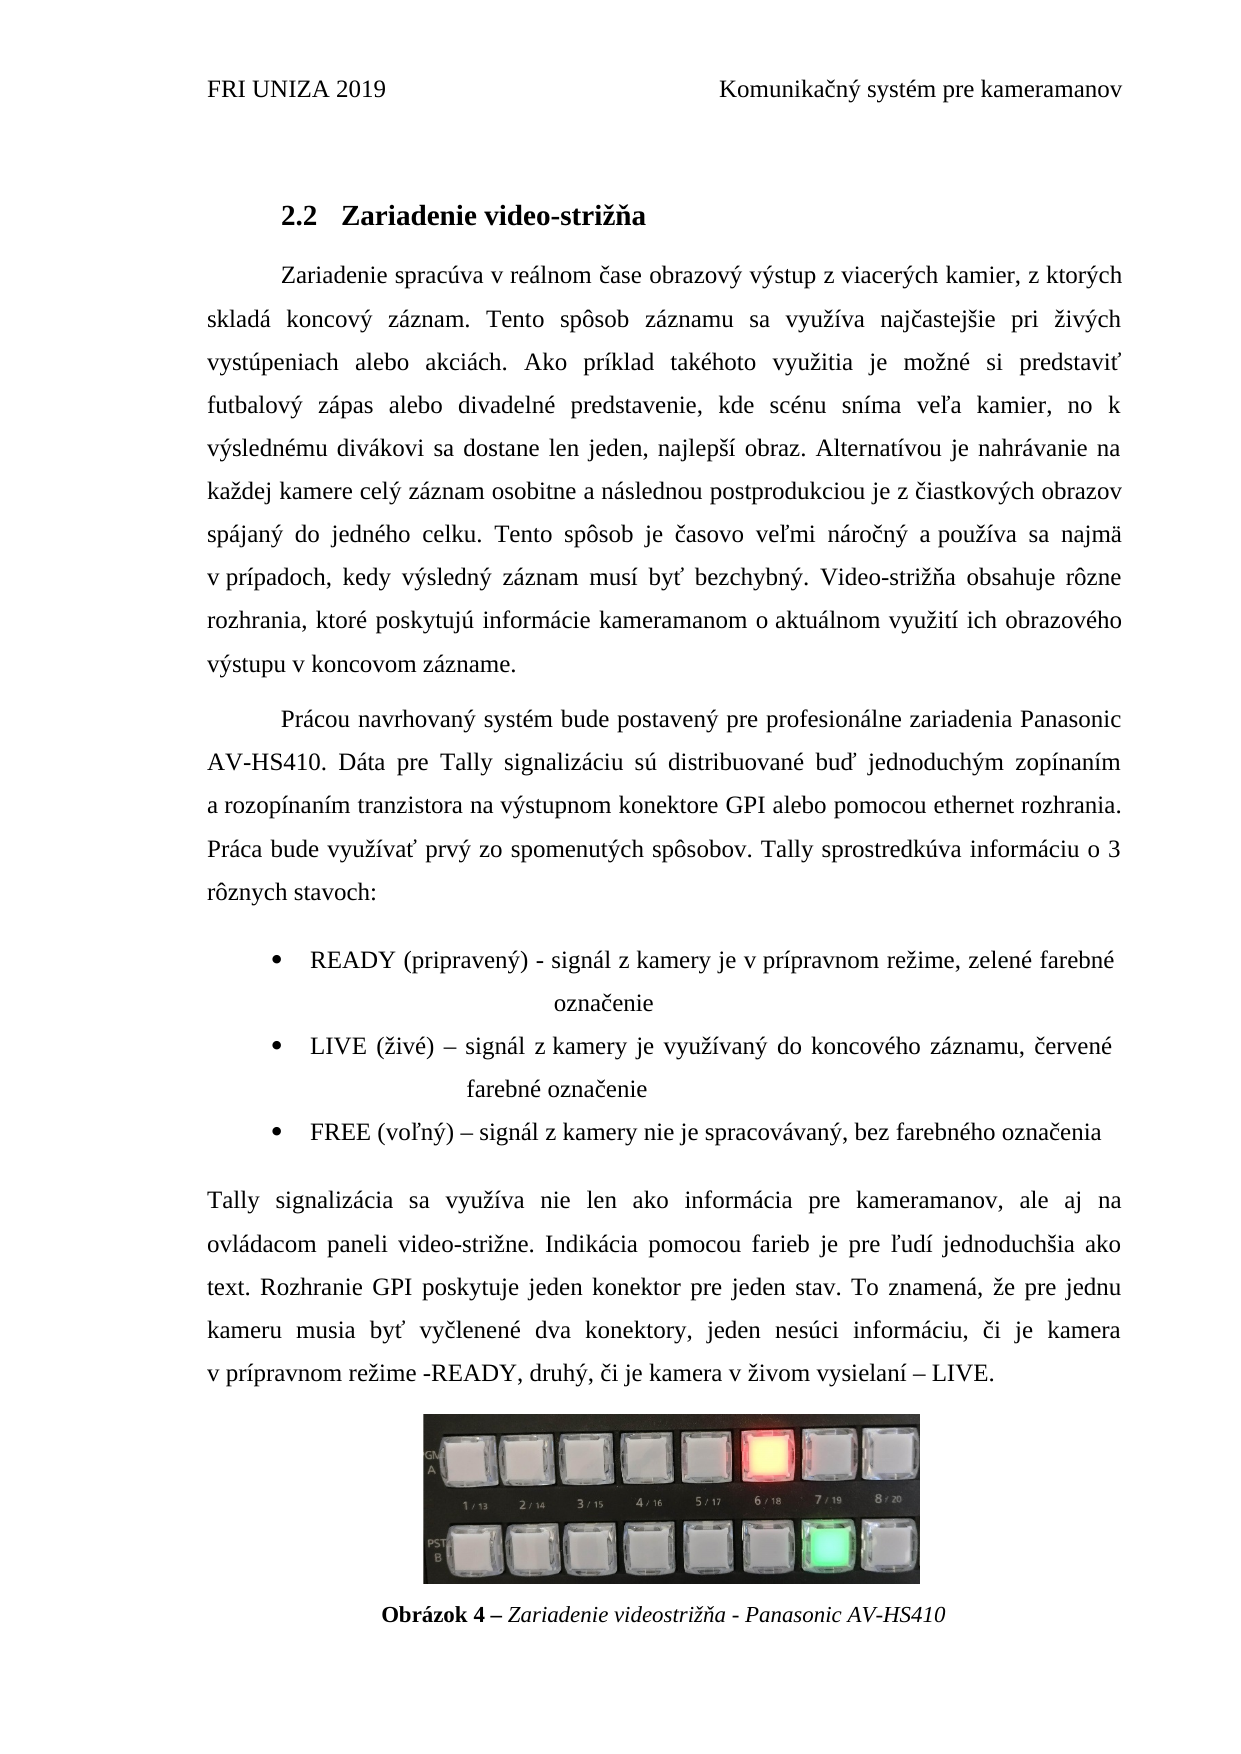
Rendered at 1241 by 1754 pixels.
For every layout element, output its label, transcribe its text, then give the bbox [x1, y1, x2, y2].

picture [423, 1414, 920, 1584]
text Prácou navrhovaný systém bude postavený pre profesionálne zariadenia Panasonic AV-HS410. Dáta pre Tally signalizáciu sú distribuované buď jednoduchým zopínaním a rozopínaním tranzistora na výstupnom konektore GPI alebo pomocou ethernet rozhrania. Práca bude využívať prvý zo spomenutých spôsobov. Tally sprostredkúva informáciu o 3 rôznych stavoch: [207, 704, 1122, 906]
subtitle Zariadenie video-strižňa [281, 198, 1122, 231]
text Tally signalizácia sa využíva nie len ako informácia pre kameramanov, ale aj na ovládacom paneli video-strižne. Indikácia pomocou farieb je pre ľudí jednoduchšia ako text. Rozhranie GPI poskytuje jeden konektor pre jeden stav. To znamená, že pre jednu kameru musia byť vyčlenené dva konektory, jeden nesúci informáciu, či je kamera v prípravnom režime -READY, druhý, či je kamera v živom vysielaní – LIVE. [207, 1186, 1122, 1387]
list FREE (voľný) – signál z kamery nie je spracovávaný, bez farebného označenia [272, 1117, 1122, 1146]
list LIVE (živé) – signál z kamery je využívaný do koncového záznamu, červené farebné označenie [272, 1031, 1122, 1103]
text Zariadenie spracúva v reálnom čase obrazový výstup z viacerých kamier, z ktorých skladá koncový záznam. Tento spôsob záznamu sa využíva najčastejšie pri živých vystúpeniach alebo akciách. Ako príklad takéhoto využitia je možné si predstaviť futbalový zápas alebo divadelné predstavenie, kde scénu sníma veľa kamier, no k výslednému divákovi sa dostane len jeden, najlepší obraz. Alternatívou je nahrávanie na každej kamere celý záznam osobitne a následnou postprodukciou je z čiastkových obrazov spájaný do jedného celku. Tento spôsob je časovo veľmi náročný a používa sa najmä v prípadoch, kedy výsledný záznam musí byť bezchybný. Video-strižňa obsahuje rôzne rozhrania, ktoré poskytujú informácie kameramanom o aktuálnom využití ich obrazového výstupu v koncovom zázname. [207, 261, 1122, 677]
list READY (pripravený) - signál z kamery je v prípravnom režime, zelené farebné označenie [272, 945, 1122, 1017]
